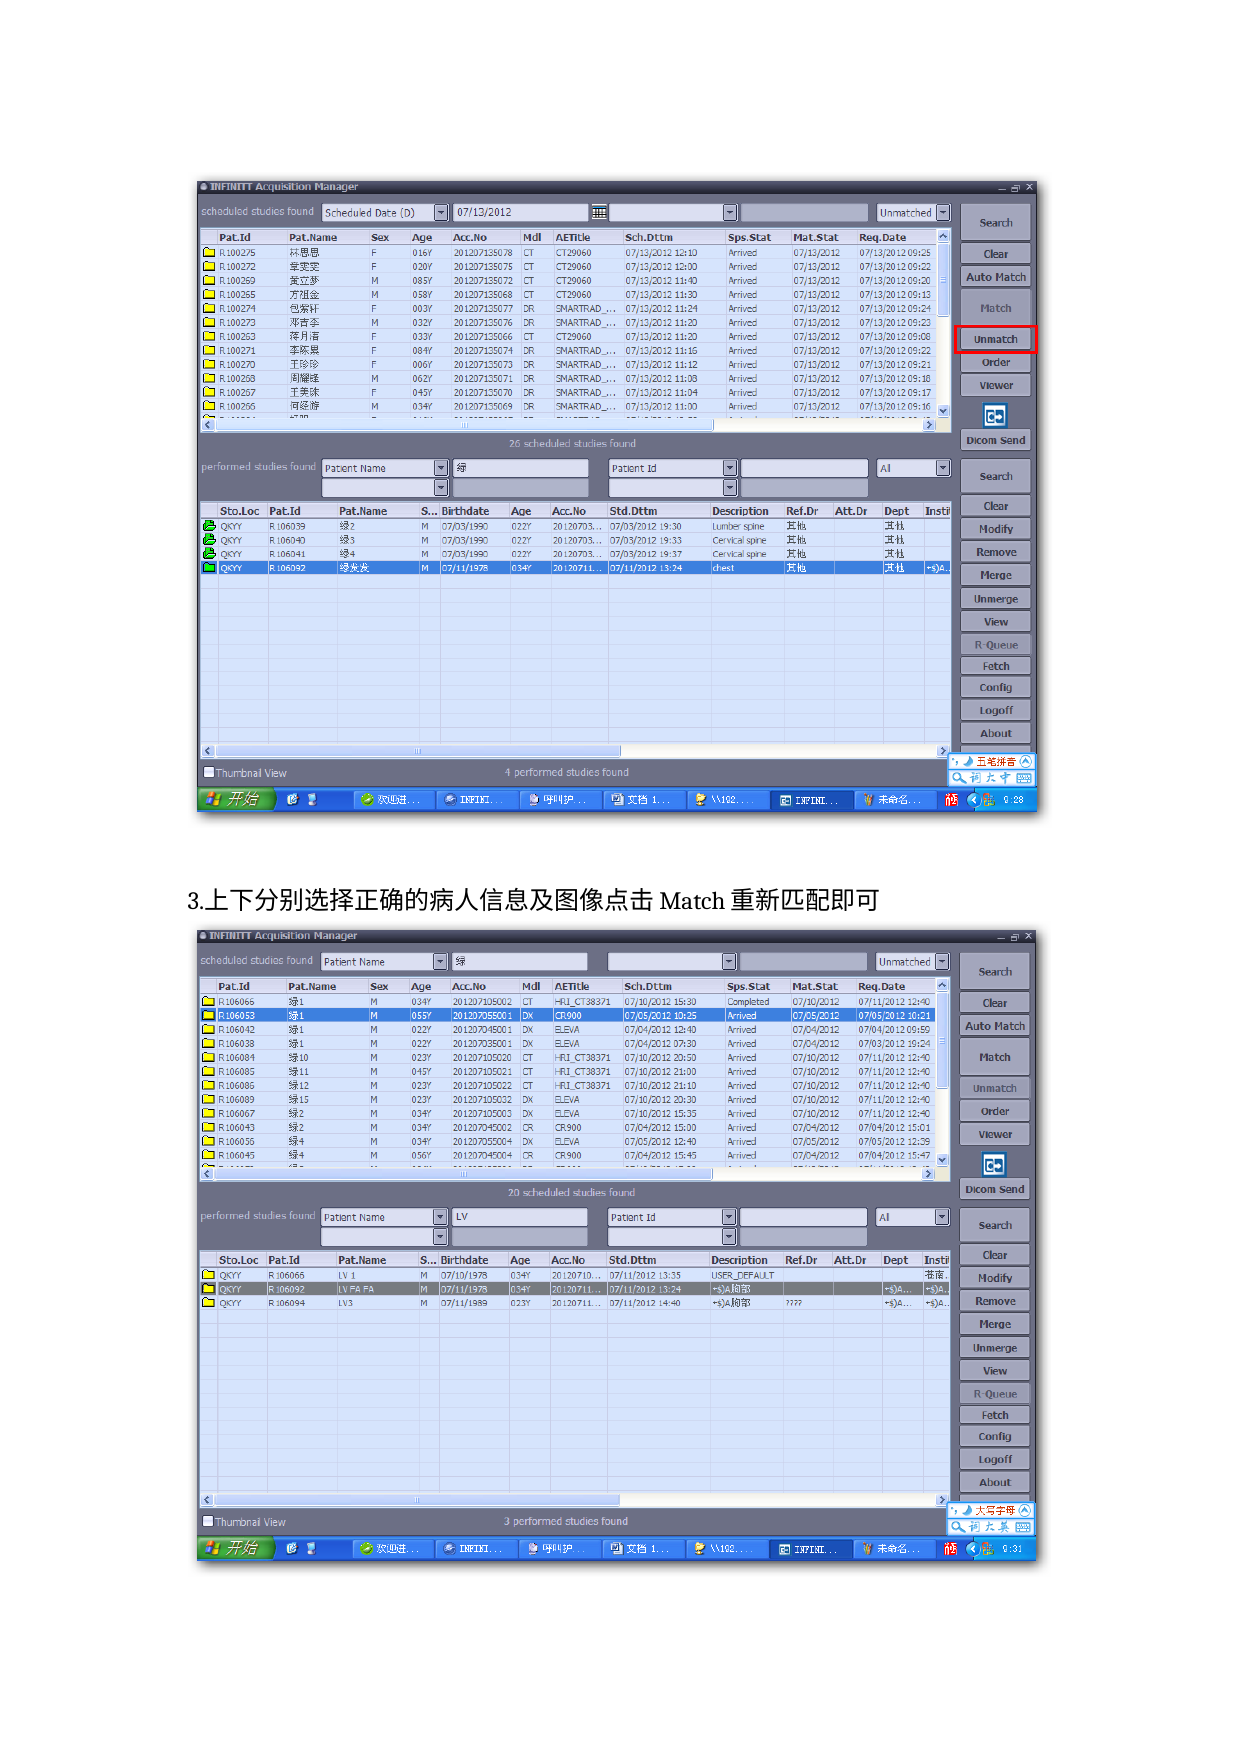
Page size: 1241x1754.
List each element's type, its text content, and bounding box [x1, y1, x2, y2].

text 3.上下分别选择正确的病人信息及图像点击Match重新匹配即可 [187, 877, 1053, 921]
picture [187, 172, 1053, 828]
picture [187, 921, 1052, 1577]
